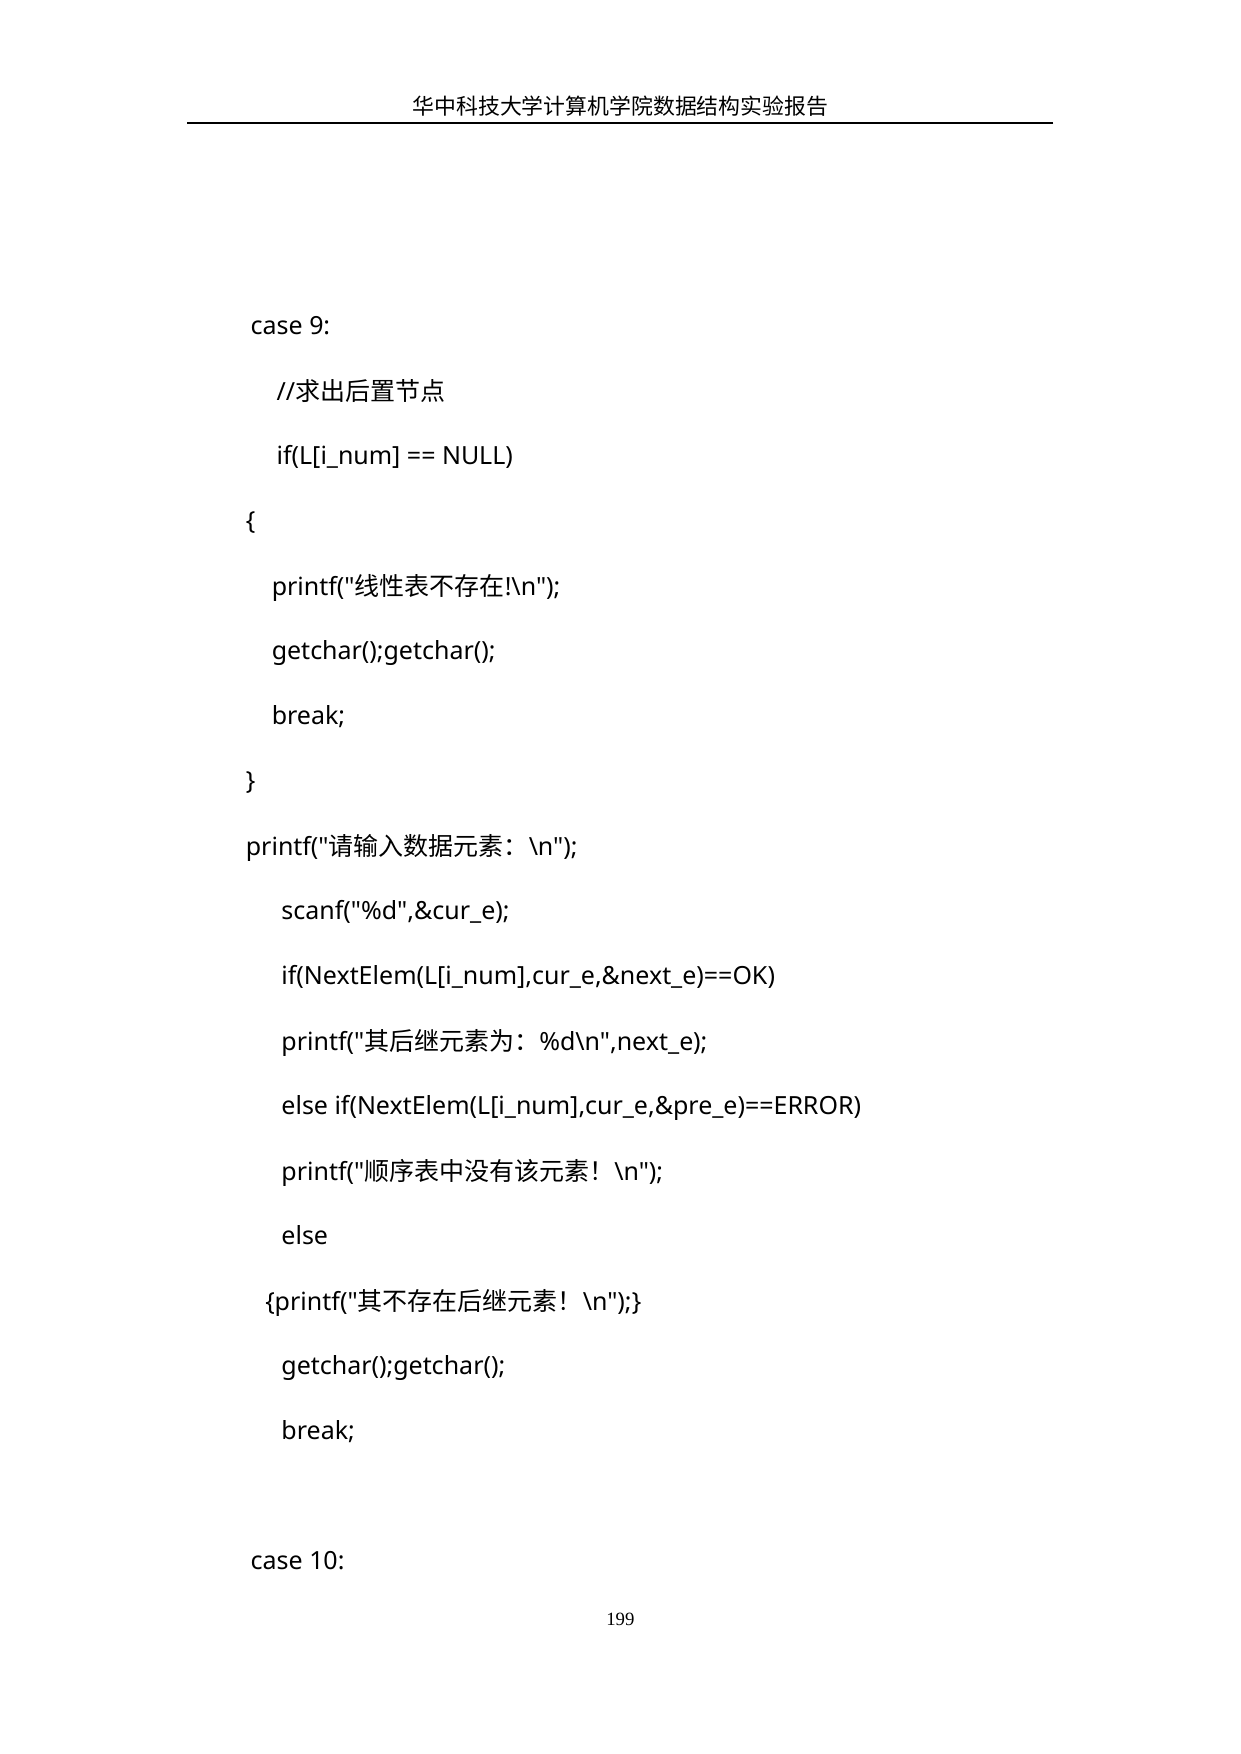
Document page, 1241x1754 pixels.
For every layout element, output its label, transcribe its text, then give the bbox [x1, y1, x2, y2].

text getchar();getchar(); [187, 1332, 1053, 1397]
text case 10: [187, 1527, 1053, 1592]
text break; [187, 1397, 1053, 1462]
text printf("其后继元素为：%d\n",next_e); [187, 1007, 1053, 1072]
text { [187, 487, 1053, 552]
text printf("线性表不存在!\n"); [187, 552, 1053, 617]
text case 9: [187, 292, 1053, 357]
text getchar();getchar(); [187, 617, 1053, 682]
text else if(NextElem(L[i_num],cur_e,&pre_e)==ERROR) [187, 1072, 1053, 1137]
text scanf("%d",&cur_e); [187, 877, 1053, 942]
text {printf("其不存在后继元素！\n");} [187, 1267, 1053, 1332]
text if(NextElem(L[i_num],cur_e,&next_e)==OK) [187, 942, 1053, 1007]
text printf("请输入数据元素：\n"); [187, 812, 1053, 877]
text } [187, 747, 1053, 812]
text else [187, 1202, 1053, 1267]
text printf("顺序表中没有该元素！\n"); [187, 1137, 1053, 1202]
text //求出后置节点 [187, 357, 1053, 422]
text break; [187, 682, 1053, 747]
text if(L[i_num] == NULL) [187, 422, 1053, 487]
